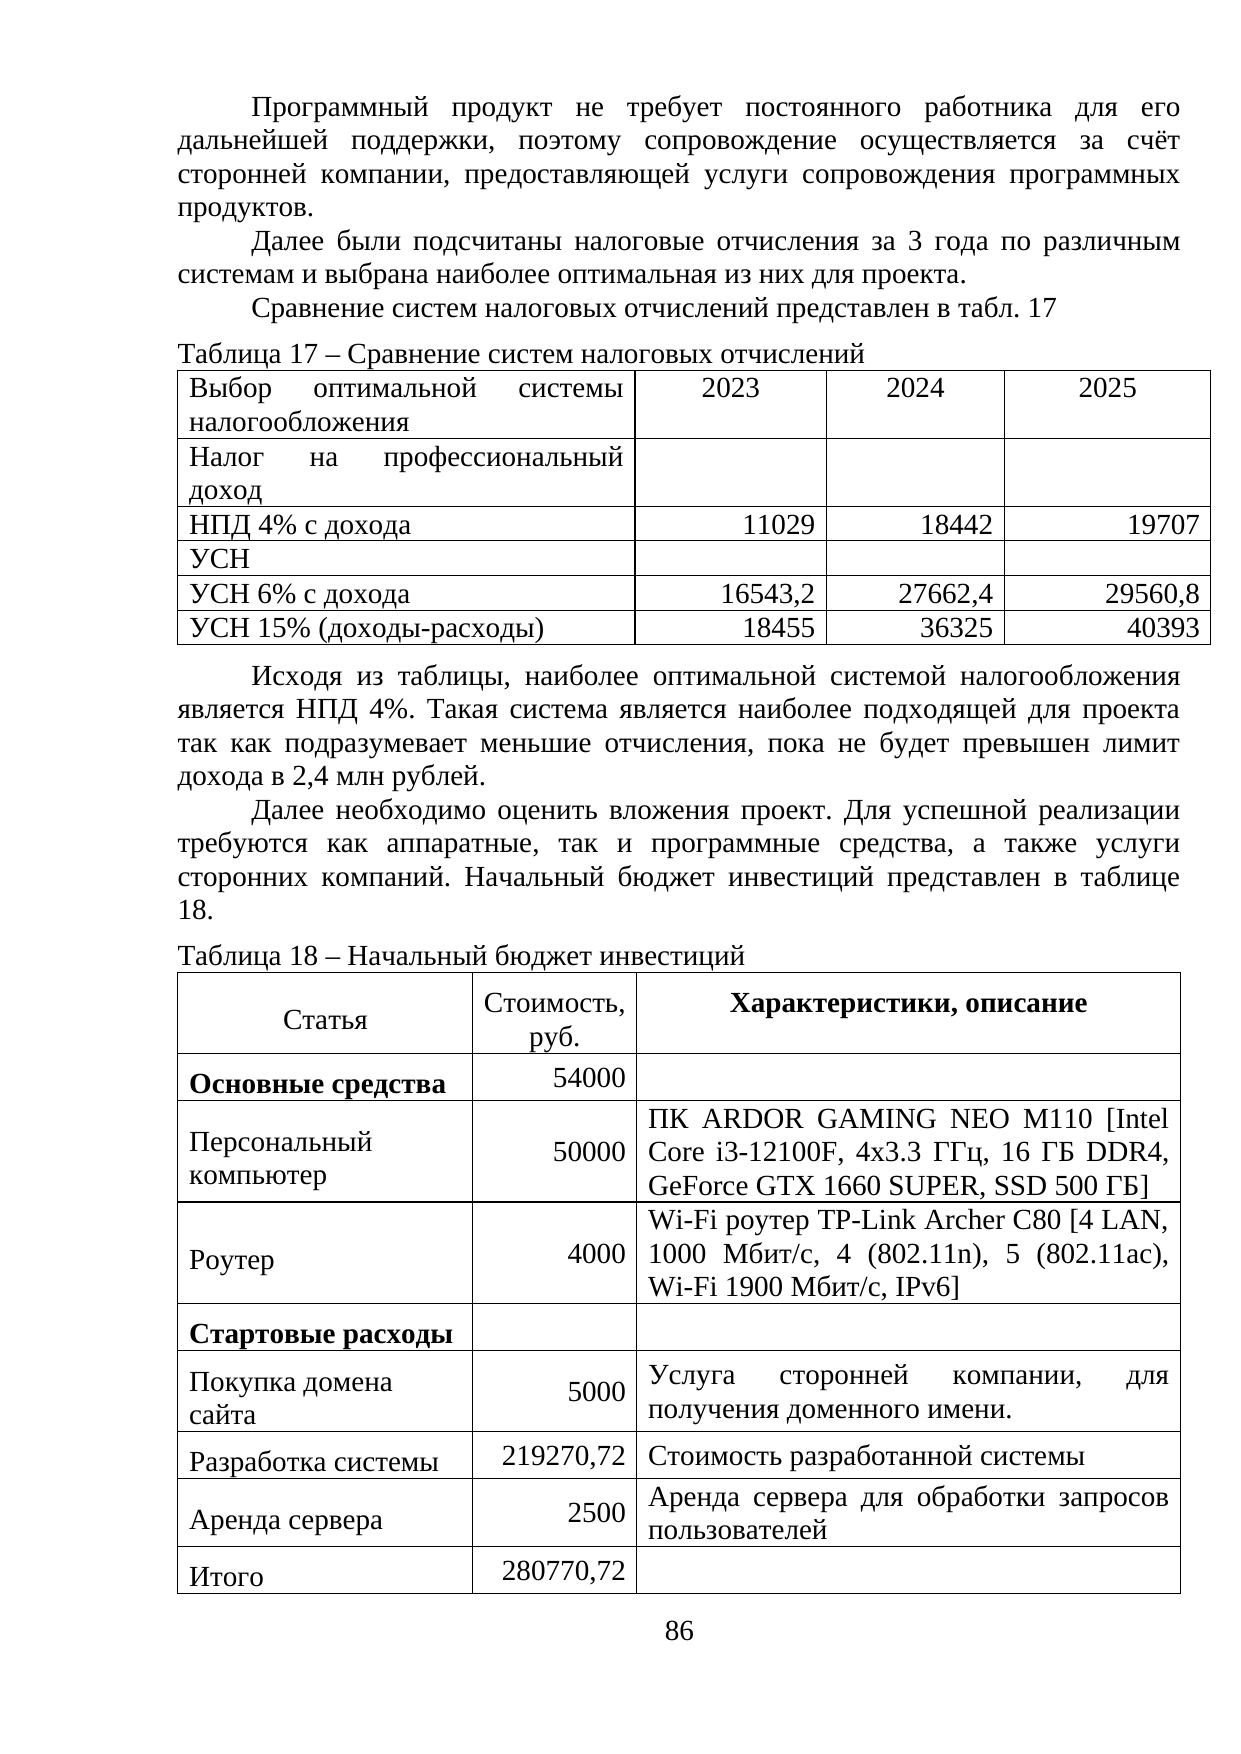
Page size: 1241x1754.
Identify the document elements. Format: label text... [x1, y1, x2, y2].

table_cell 280770,72 [473, 1547, 636, 1593]
table_header Характеристики, описание [637, 973, 1180, 1053]
table_cell Стартовые расходы [178, 1304, 472, 1350]
text Таблица 17 – Сравнение систем налоговых отчислений [177, 336, 1181, 369]
table_cell [473, 1304, 636, 1350]
table_header 2025 [1005, 371, 1210, 438]
table_cell 18455 [636, 611, 826, 644]
table_cell [637, 1547, 1180, 1593]
table_cell 50000 [473, 1101, 636, 1201]
table_cell 29560,8 [1005, 576, 1210, 609]
table_cell [1005, 439, 1210, 506]
table_cell НПД 4% с дохода [178, 507, 634, 540]
table_cell 2500 [473, 1479, 636, 1546]
table_cell [636, 439, 826, 506]
table_cell УСН [178, 541, 634, 575]
table_cell Итого [178, 1547, 472, 1593]
table_cell [827, 439, 1004, 506]
table_header 2023 [636, 371, 826, 438]
table_cell Основные средства [178, 1054, 472, 1100]
table_cell Аренда сервера [178, 1479, 472, 1546]
table_cell Разработка системы [178, 1432, 472, 1478]
table_cell 27662,4 [827, 576, 1004, 609]
table_cell 5000 [473, 1351, 636, 1431]
table_cell УСН 15% (доходы-расходы) [178, 611, 634, 644]
table_cell 219270,72 [473, 1432, 636, 1478]
table_cell 16543,2 [636, 576, 826, 609]
table_cell 4000 [473, 1203, 636, 1303]
list Далее необходимо оценить вложения проект. Для успешной реализации требуются как аппаратные, так и программные средства, а также услуги сторонних компаний. Начальный бюджет инвестиций представлен в таблице 18. [177, 792, 1181, 926]
table_cell Wi-Fi роутер TP-Link Archer C80 [4 LAN, 1000 Мбит/с, 4 (802.11n), 5 (802.11ac), Wi-Fi 1900 Мбит/с, IPv6] [637, 1203, 1180, 1303]
table_cell 54000 [473, 1054, 636, 1100]
list Далее были подсчитаны налоговые отчисления за 3 года по различным системам и выбрана наиболее оптимальная из них для проекта. [177, 223, 1181, 290]
table_header Статья [178, 973, 472, 1053]
list Исходя из таблицы, наиболее оптимальной системой налогообложения является НПД 4%. Такая система является наиболее подходящей для проекта так как подразумевает меньшие отчисления, пока не будет превышен лимит дохода в 2,4 млн рублей. [177, 658, 1181, 792]
table_cell Стоимость разработанной системы [637, 1432, 1180, 1478]
table_cell 40393 [1005, 611, 1210, 644]
table_header Выбор оптимальной системы налогообложения [178, 371, 634, 438]
table_cell [827, 541, 1004, 575]
table_cell ПК ARDOR GAMING NEO M110 [Intel Core i3-12100F, 4x3.3 ГГц, 16 ГБ DDR4, GeForce GTX 1660 SUPER, SSD 500 ГБ] [637, 1101, 1180, 1201]
table_cell 19707 [1005, 507, 1210, 540]
table_cell 18442 [827, 507, 1004, 540]
table_cell 36325 [827, 611, 1004, 644]
table_cell Услуга сторонней компании, для получения доменного имени. [637, 1351, 1180, 1431]
table_cell 11029 [636, 507, 826, 540]
table_cell Покупка домена сайта [178, 1351, 472, 1431]
table_cell [637, 1304, 1180, 1350]
list Сравнение систем налоговых отчислений представлен в табл. 17 [177, 290, 1181, 323]
table_header 2024 [827, 371, 1004, 438]
table_header Стоимость, руб. [473, 973, 636, 1053]
table_cell [1005, 541, 1210, 575]
table_cell УСН 6% с дохода [178, 576, 634, 609]
table_cell [636, 541, 826, 575]
table_cell Персональный компьютер [178, 1101, 472, 1201]
text Таблица 18 – Начальный бюджет инвестиций [177, 938, 1181, 972]
table_cell Аренда сервера для обработки запросов пользователей [637, 1479, 1180, 1546]
table_cell Роутер [178, 1203, 472, 1303]
table_cell [637, 1054, 1180, 1100]
table_cell Налог на профессиональный доход [178, 439, 634, 506]
list Программный продукт не требует постоянного работника для его дальнейшей поддержки, поэтому сопровождение осуществляется за счёт сторонней компании, предоставляющей услуги сопровождения программных продуктов. [177, 89, 1181, 223]
